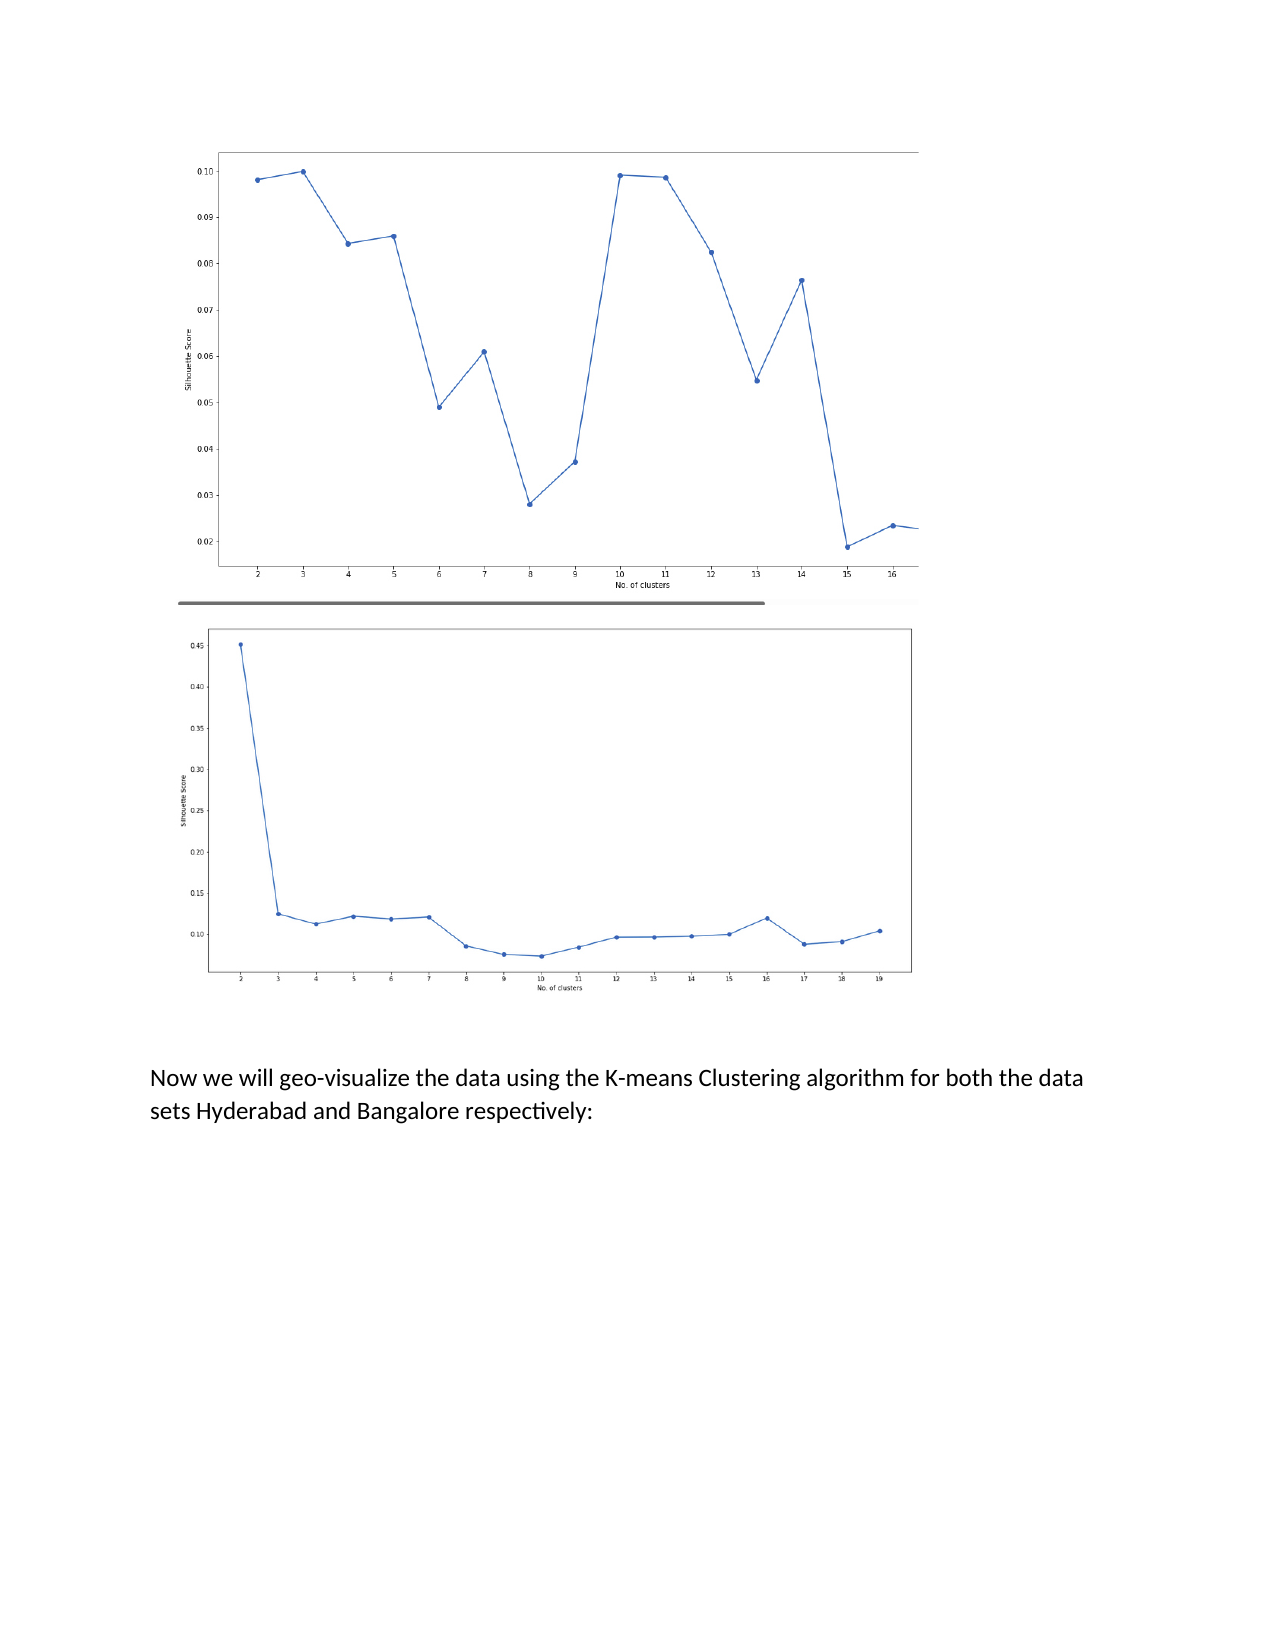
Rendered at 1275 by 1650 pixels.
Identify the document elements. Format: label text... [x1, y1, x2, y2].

text Now we will geo-visualize the data using the K-means Clustering algorithm for both the data sets Hyderabad and Bangalore respectively: [150, 1062, 1125, 1126]
